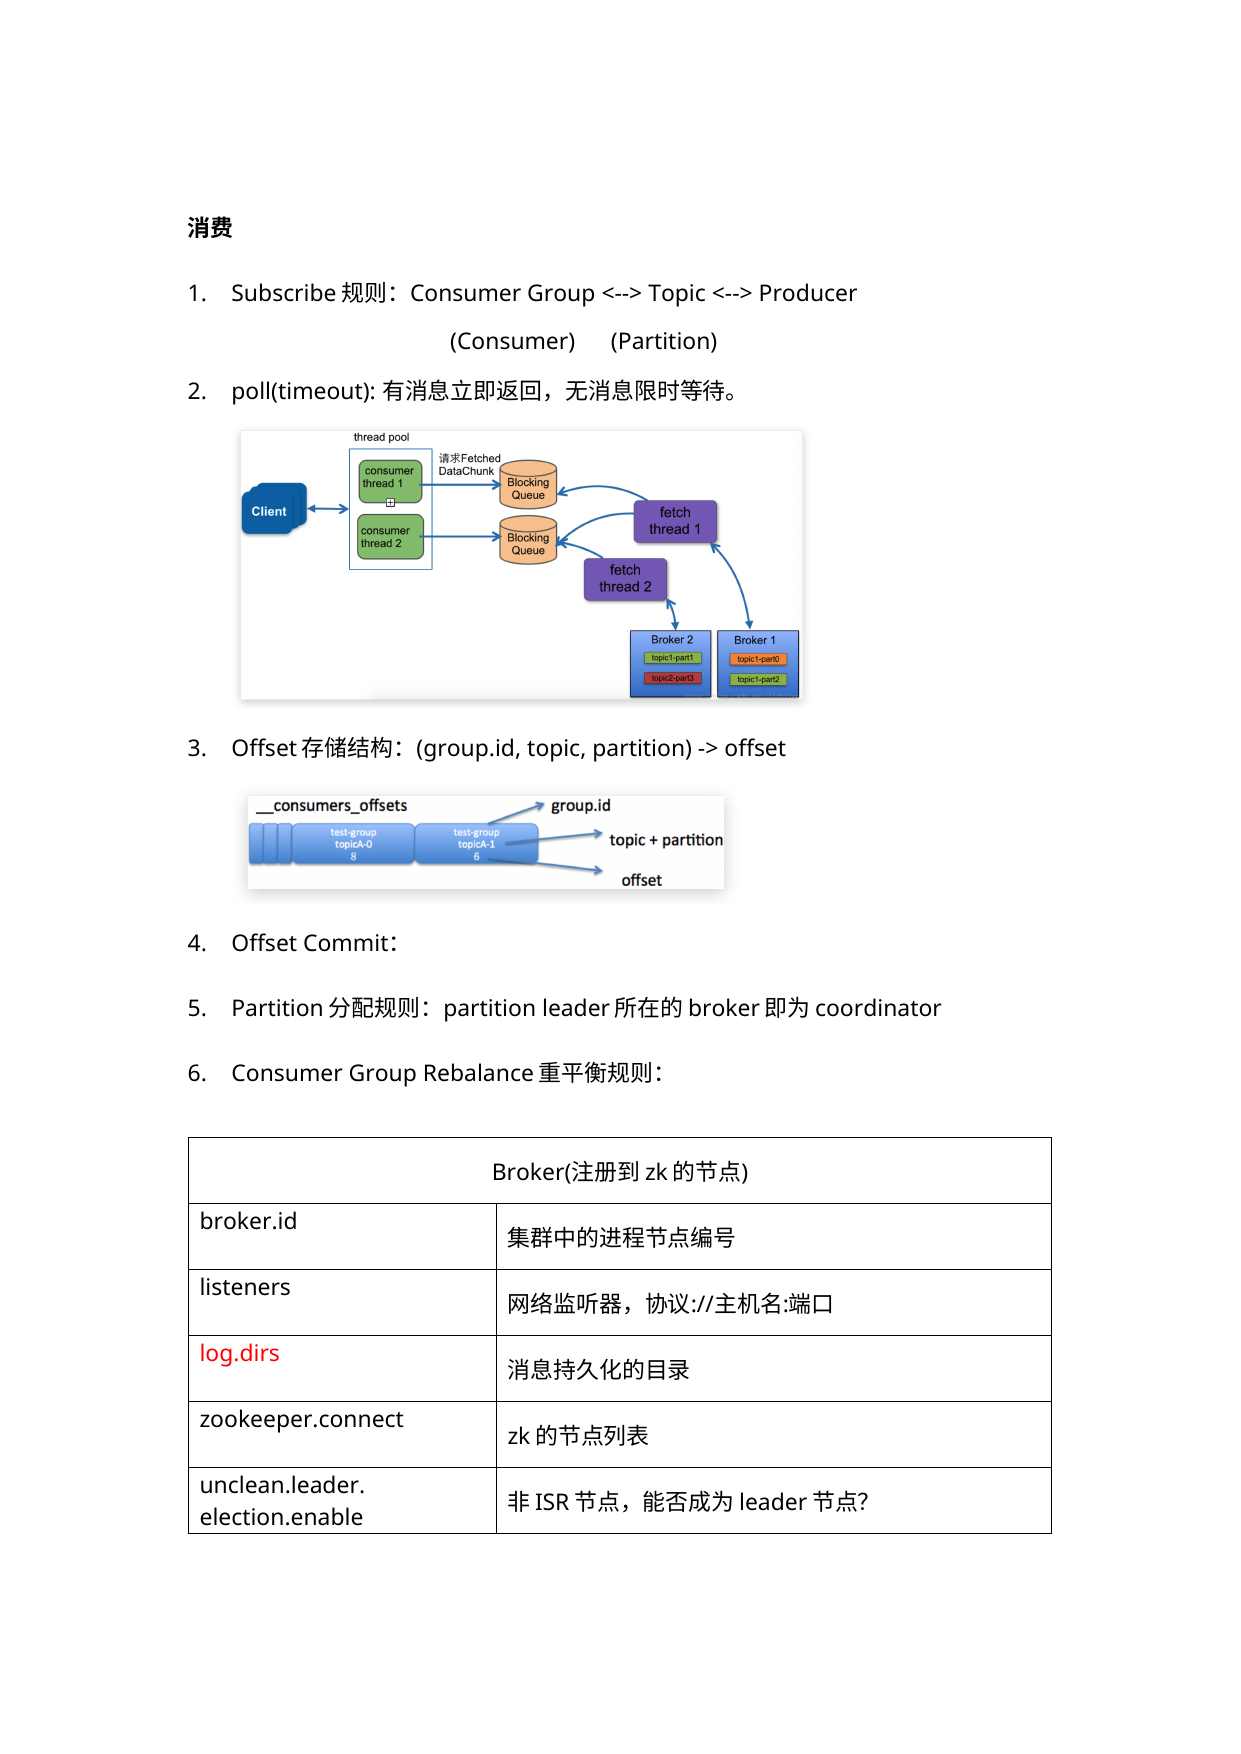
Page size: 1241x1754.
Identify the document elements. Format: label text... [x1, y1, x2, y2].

table_cell 集群中的进程节点编号 [497, 1204, 1051, 1269]
list poll(timeout): 有消息立即返回，无消息限时等待。 [187, 357, 1053, 422]
picture [231, 779, 740, 905]
text (Consumer) (Partition) [187, 324, 1053, 357]
table_cell 网络监听器，协议://主机名:端口 [497, 1270, 1051, 1335]
list Subscribe规则：Consumer Group <--> Topic <--> Producer [187, 259, 1053, 324]
table_cell 消息持久化的目录 [497, 1336, 1051, 1401]
text 消费 [187, 194, 1053, 259]
list Offset存储结构：(group.id, topic, partition) -> offset [187, 714, 1053, 779]
list Offset Commit： [187, 909, 1053, 974]
table_cell broker.id [189, 1204, 496, 1269]
list Consumer Group Rebalance重平衡规则： [187, 1039, 1053, 1104]
table_cell log.dirs [189, 1336, 496, 1401]
picture [231, 422, 812, 709]
table_cell zk的节点列表 [497, 1402, 1051, 1467]
table_cell listeners [189, 1270, 496, 1335]
table_header Broker(注册到zk的节点) [189, 1138, 1051, 1203]
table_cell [189, 1468, 496, 1533]
list Partition分配规则：partition leader所在的broker即为coordinator [187, 974, 1053, 1039]
table_cell zookeeper.connect [189, 1402, 496, 1467]
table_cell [497, 1468, 1051, 1533]
